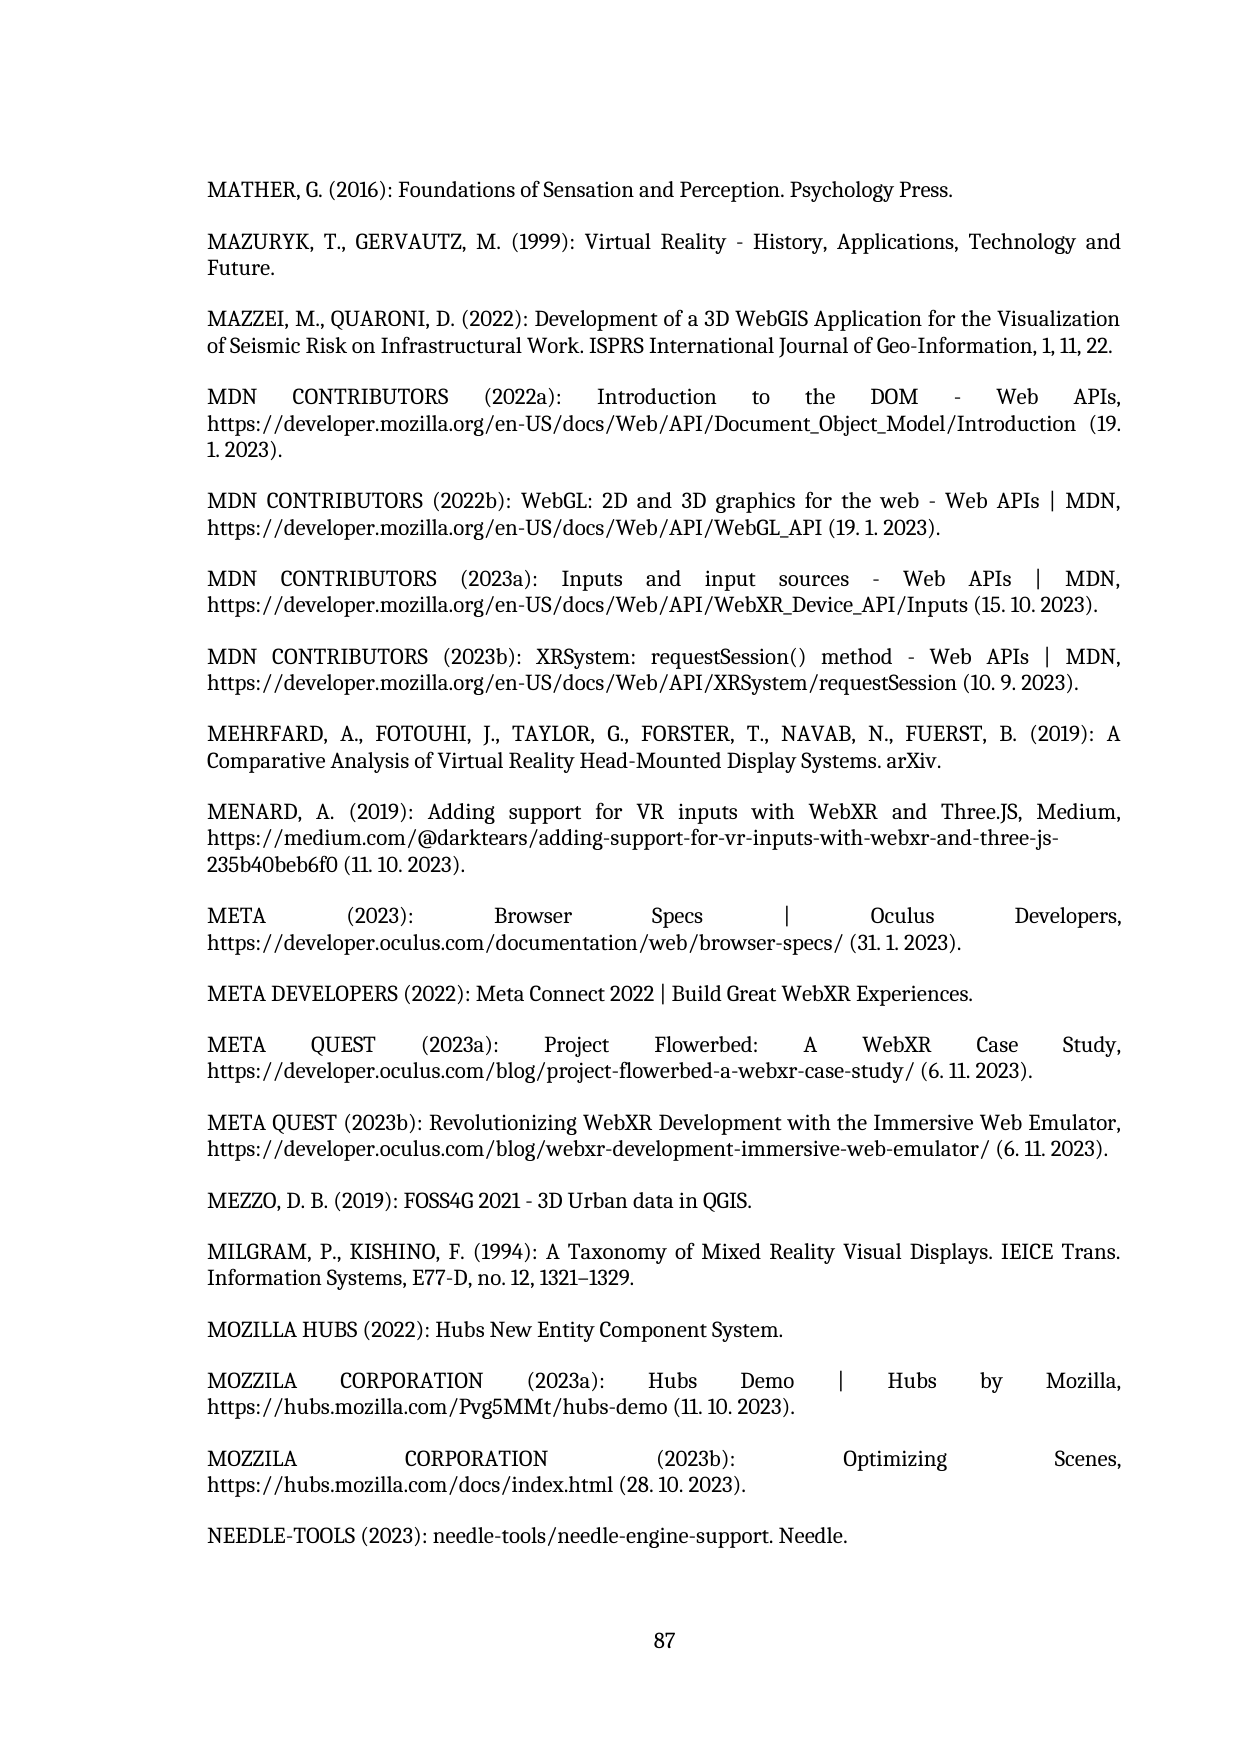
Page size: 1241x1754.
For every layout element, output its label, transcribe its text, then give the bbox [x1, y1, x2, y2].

text MOZILLA HUBS (2022): Hubs New Entity Component System. [207, 1316, 1122, 1343]
text MOZZILA CORPORATION (2023b): Optimizing Scenes, https://hubs.mozilla.com/docs/index.html (28. 10. 2023). [207, 1446, 1122, 1498]
text MAZZEI, M., QUARONI, D. (2022): Development of a 3D WebGIS Application for the Visualization of Seismic Risk on Infrastructural Work. ISPRS International Journal of Geo-Information, 1, 11, 22. [207, 306, 1122, 359]
text MAZURYK, T., GERVAUTZ, M. (1999): Virtual Reality - History, Applications, Technology and Future. [207, 228, 1122, 281]
text MATHER, G. (2016): Foundations of Sensation and Perception. Psychology Press. [207, 177, 1122, 203]
text META DEVELOPERS (2022): Meta Connect 2022 | Build Great WebXR Experiences. [207, 981, 1122, 1007]
text MILGRAM, P., KISHINO, F. (1994): A Taxonomy of Mixed Reality Visual Displays. IEICE Trans. Information Systems, E77-D, no. 12, 1321–1329. [207, 1239, 1122, 1291]
text MOZZILA CORPORATION (2023a): Hubs Demo | Hubs by Mozilla, https://hubs.mozilla.com/Pvg5MMt/hubs-demo (11. 10. 2023). [207, 1368, 1122, 1421]
text NEEDLE-TOOLS (2023): needle-tools/needle-engine-support. Needle. [207, 1523, 1122, 1549]
text MDN CONTRIBUTORS (2023b): XRSystem: requestSession() method - Web APIs | MDN, https://developer.mozilla.org/en-US/docs/Web/API/XRSystem/requestSession (10. 9. 2023). [207, 643, 1122, 696]
text MEHRFARD, A., FOTOUHI, J., TAYLOR, G., FORSTER, T., NAVAB, N., FUERST, B. (2019): A Comparative Analysis of Virtual Reality Head-Mounted Display Systems. arXiv. [207, 721, 1122, 774]
text META QUEST (2023a): Project Flowerbed: A WebXR Case Study, https://developer.oculus.com/blog/project-flowerbed-a-webxr-case-study/ (6. 11. 2023). [207, 1032, 1122, 1085]
text META QUEST (2023b): Revolutionizing WebXR Development with the Immersive Web Emulator, https://developer.oculus.com/blog/webxr-development-immersive-web-emulator/ (6. 11. 2023). [207, 1110, 1122, 1162]
text MDN CONTRIBUTORS (2023a): Inputs and input sources - Web APIs | MDN, https://developer.mozilla.org/en-US/docs/Web/API/WebXR_Device_API/Inputs (15. 10. 2023). [207, 566, 1122, 618]
text META (2023): Browser Specs | Oculus Developers, https://developer.oculus.com/documentation/web/browser-specs/ (31. 1. 2023). [207, 903, 1122, 956]
text MDN CONTRIBUTORS (2022a): Introduction to the DOM - Web APIs, https://developer.mozilla.org/en-US/docs/Web/API/Document_Object_Model/Introduction (19. 1. 2023). [207, 384, 1122, 463]
text MEZZO, D. B. (2019): FOSS4G 2021 - 3D Urban data in QGIS. [207, 1187, 1122, 1214]
text MDN CONTRIBUTORS (2022b): WebGL: 2D and 3D graphics for the web - Web APIs | MDN, https://developer.mozilla.org/en-US/docs/Web/API/WebGL_API (19. 1. 2023). [207, 488, 1122, 541]
text MENARD, A. (2019): Adding support for VR inputs with WebXR and Three.JS, Medium, https://medium.com/@darktears/adding-support-for-vr-inputs-with-webxr-and-three-js-235b40beb6f0 (11. 10. 2023). [207, 799, 1122, 878]
